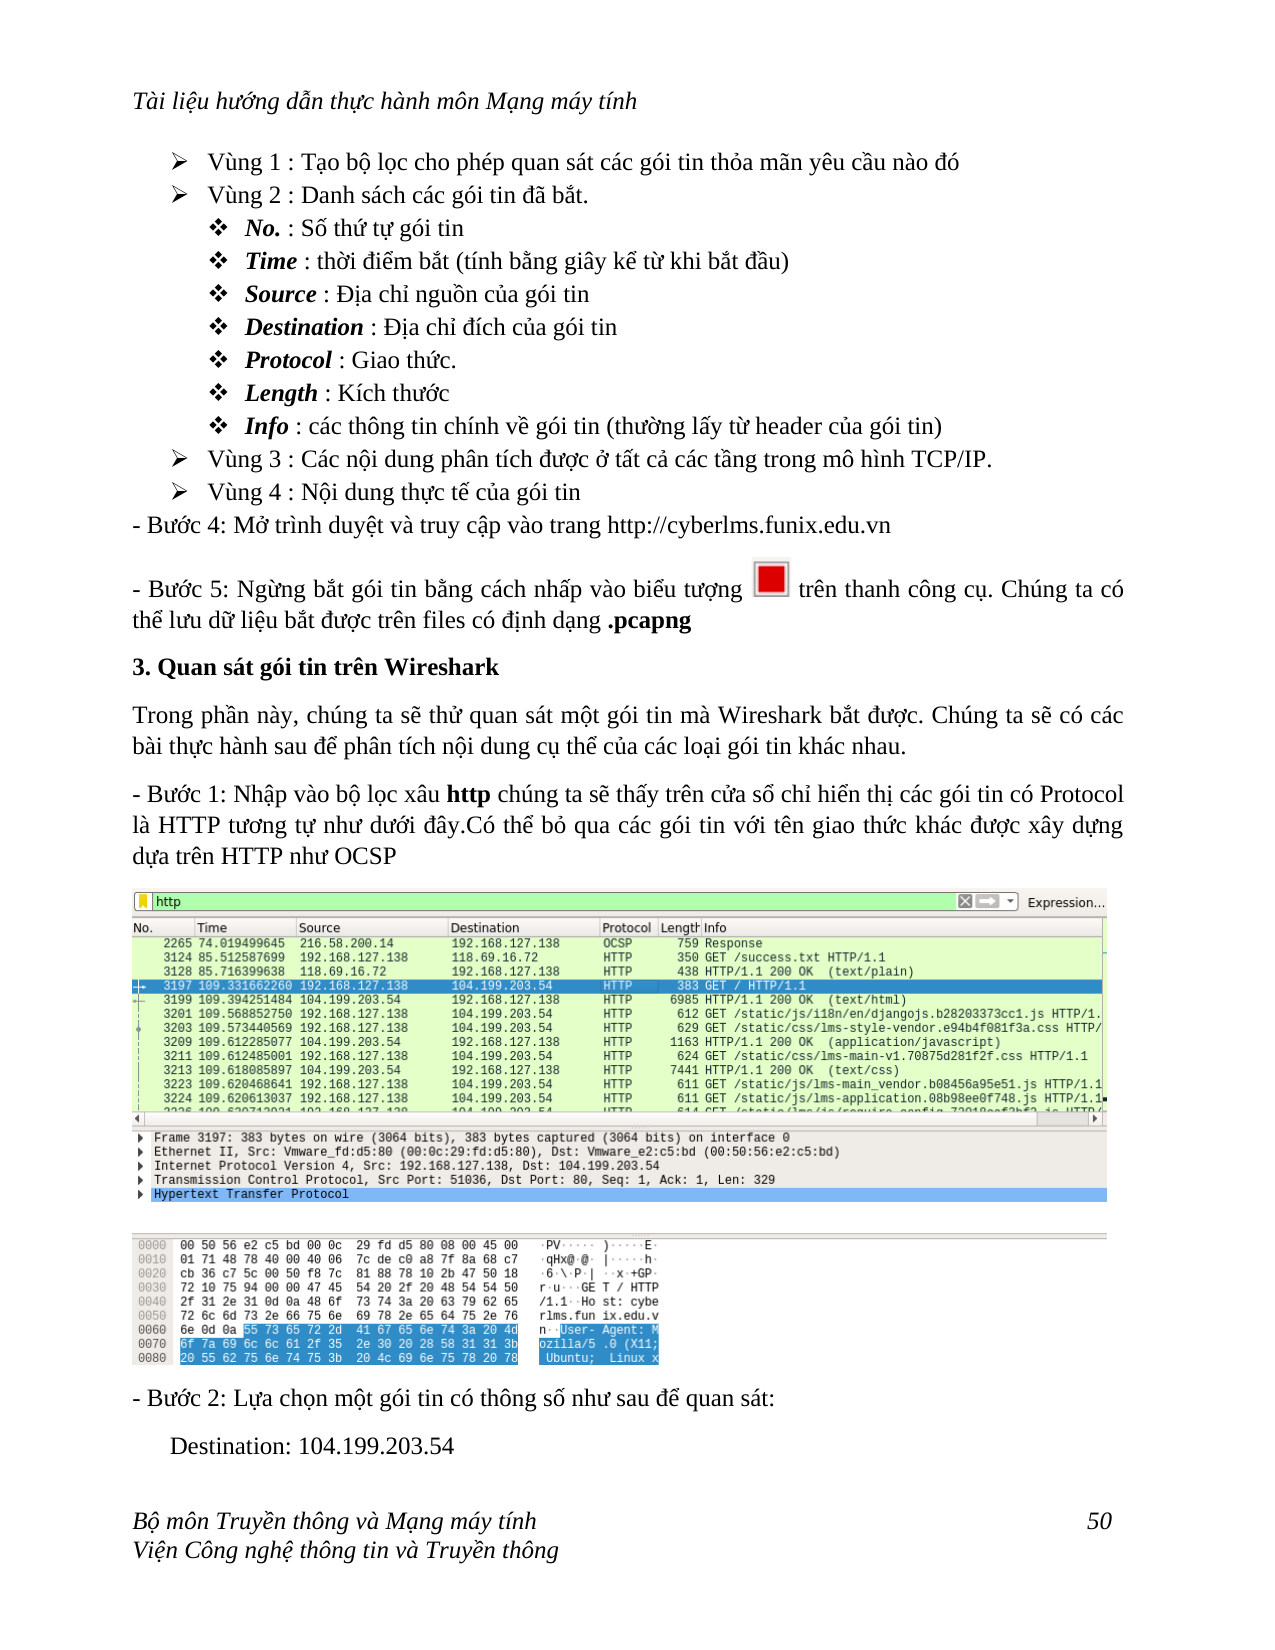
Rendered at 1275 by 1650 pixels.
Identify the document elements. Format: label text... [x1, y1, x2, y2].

list Length : Kích thước [207, 378, 1125, 407]
text Destination: 104.199.203.54 [169, 1431, 1125, 1460]
picture [751, 557, 791, 597]
list Source : Địa chỉ nguồn của gói tin [207, 279, 1125, 308]
list Destination : Địa chỉ đích của gói tin [207, 312, 1125, 341]
text 3. Quan sát gói tin trên Wireshark [132, 652, 1125, 681]
list Vùng 2 : Danh sách các gói tin đã bắt. [169, 180, 1125, 209]
text - Bước 1: Nhập vào bộ lọc xâu http chúng ta sẽ thấy trên cửa sổ chỉ hiển thị các gói tin có Protocol là HTTP tương tự như dưới đây.Có thể bỏ qua các gói tin với tên giao thức khác được xây dựng dựa trên HTTP như OCSP [132, 779, 1125, 870]
picture [132, 888, 1107, 1365]
text Trong phần này, chúng ta sẽ thử quan sát một gói tin mà Wireshark bắt được. Chúng ta sẽ có các bài thực hành sau để phân tích nội dung cụ thể của các loại gói tin khác nhau. [132, 700, 1125, 760]
text - Bước 2: Lựa chọn một gói tin có thông số như sau để quan sát: [132, 1383, 1125, 1412]
list Protocol : Giao thức. [207, 345, 1125, 374]
text - Bước 4: Mở trình duyệt và truy cập vào trang http://cyberlms.funix.edu.vn [132, 510, 1125, 539]
list No. : Số thứ tự gói tin [207, 213, 1125, 242]
list Info : các thông tin chính về gói tin (thường lấy từ header của gói tin) [207, 411, 1125, 440]
list Time : thời điểm bắt (tính bằng giây kể từ khi bắt đầu) [207, 246, 1125, 275]
list Vùng 4 : Nội dung thực tế của gói tin [169, 477, 1125, 506]
list Vùng 1 : Tạo bộ lọc cho phép quan sát các gói tin thỏa mãn yêu cầu nào đó [169, 147, 1125, 176]
text - Bước 5: Ngừng bắt gói tin bằng cách nhấp vào biểu tượng trên thanh công cụ. Chúng ta có thể lưu dữ liệu bắt được trên files có định dạng .pcapng [132, 558, 1125, 633]
list Vùng 3 : Các nội dung phân tích được ở tất cả các tầng trong mô hình TCP/IP. [169, 444, 1125, 473]
